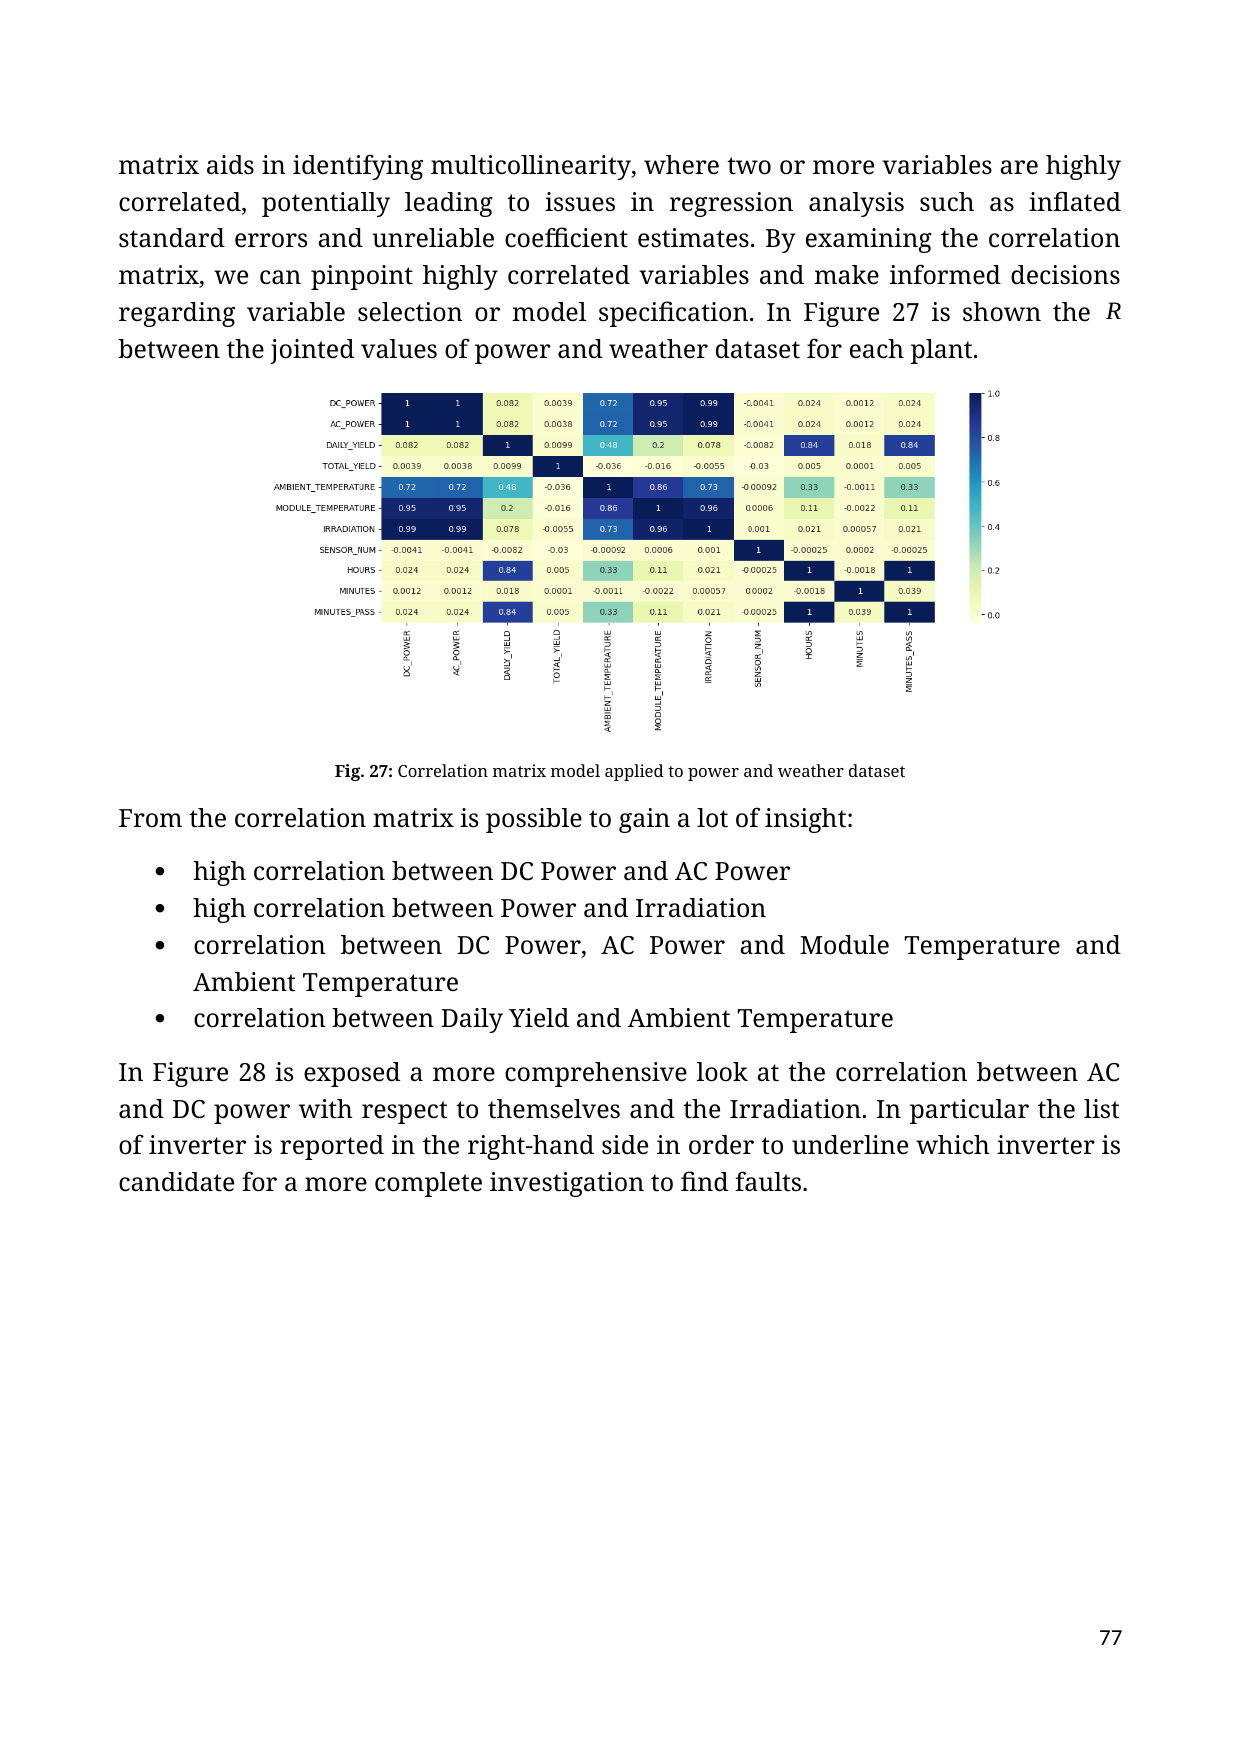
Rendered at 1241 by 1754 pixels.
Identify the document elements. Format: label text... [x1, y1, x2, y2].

text In Figure 28 is exposed a more comprehensive look at the correlation between AC and DC power with respect to themselves and the Irradiation. In particular the list of inverter is reported in the right-hand side in order to underline which inverter is candidate for a more complete investigation to find faults. [118, 1054, 1122, 1199]
text From the correlation matrix is possible to gain a lot of insight: [118, 801, 1122, 834]
text Fig. 27: Correlation matrix model applied to power and weather dataset [118, 759, 1122, 782]
list high correlation between Power and Irradiation [156, 891, 1122, 925]
picture [230, 385, 1010, 741]
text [118, 148, 1122, 366]
list correlation between Daily Yield and Ambient Temperature [156, 1001, 1122, 1035]
list correlation between DC Power, AC Power and Module Temperature and Ambient Temperature [156, 927, 1122, 998]
list high correlation between DC Power and AC Power [156, 854, 1122, 888]
